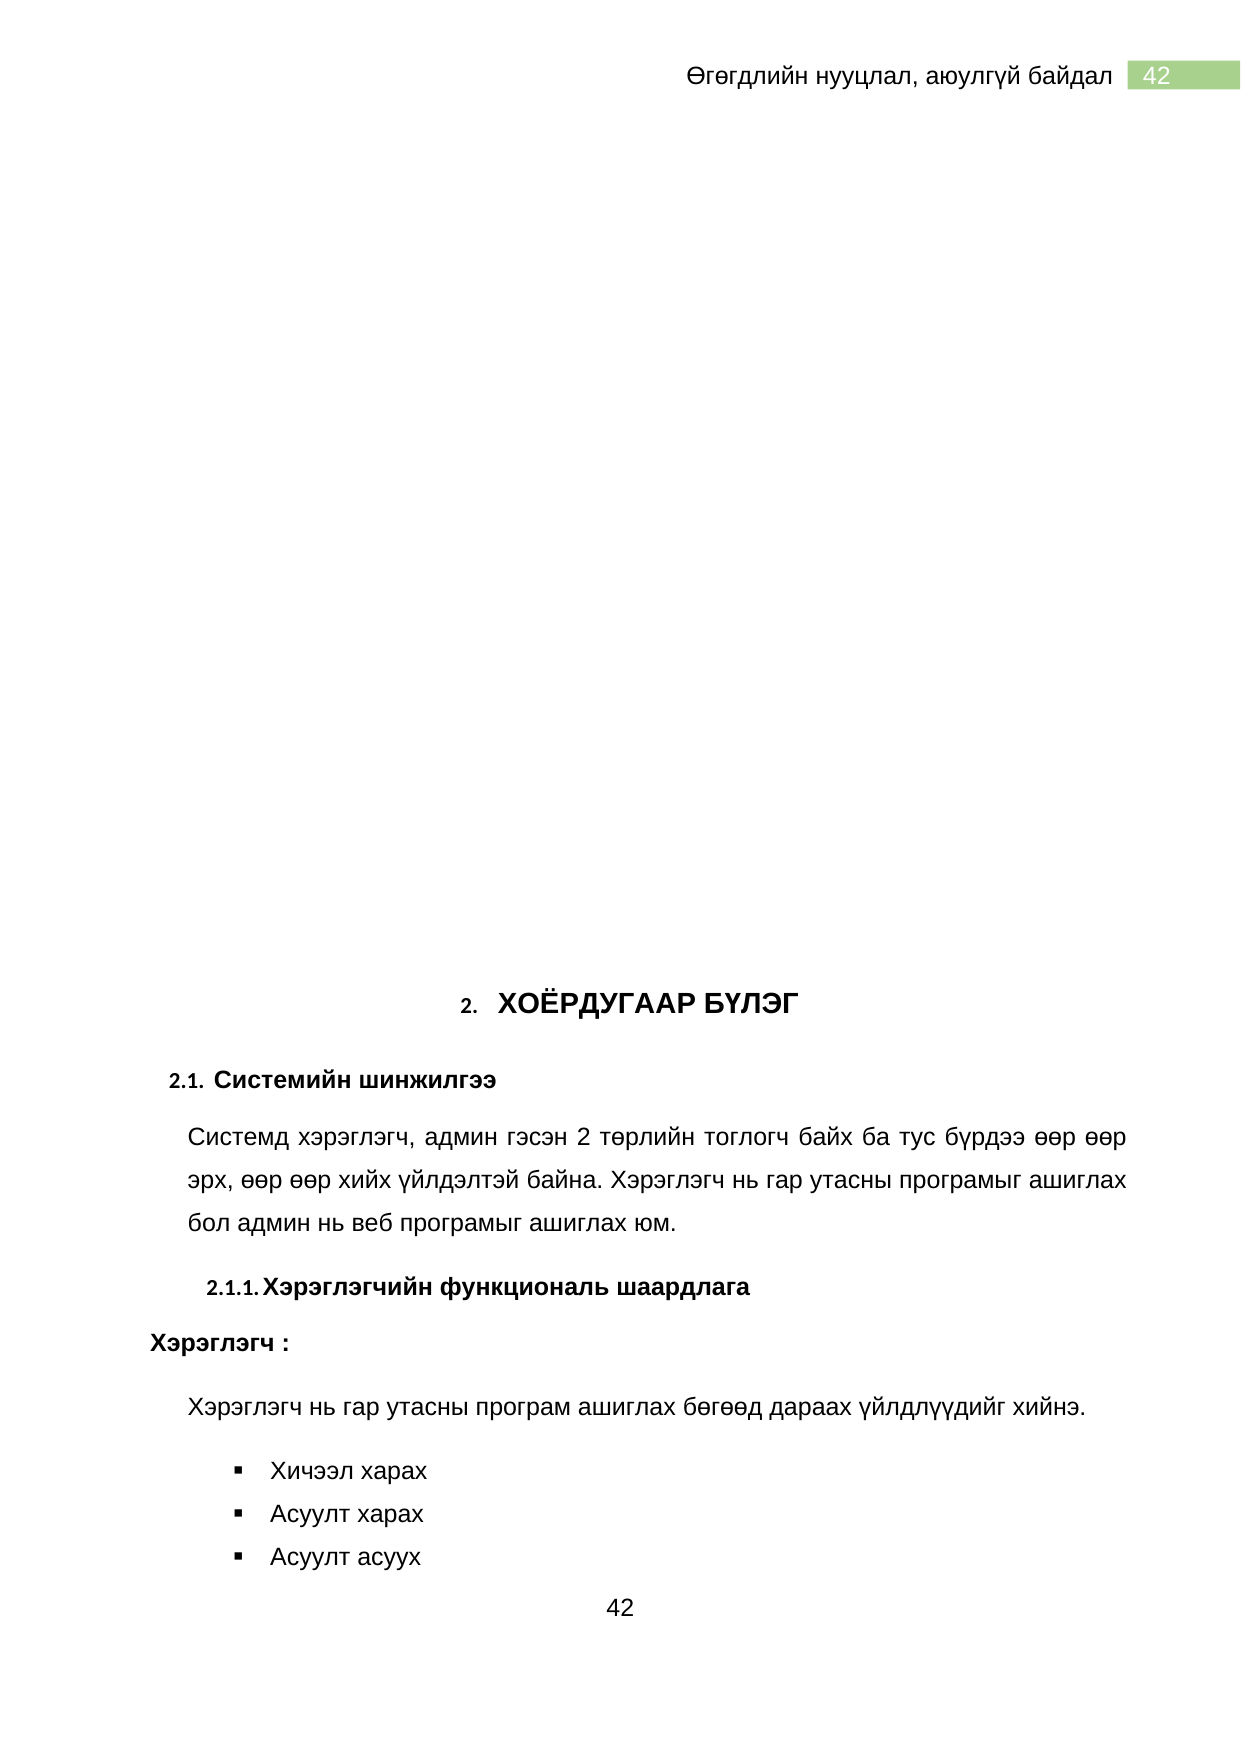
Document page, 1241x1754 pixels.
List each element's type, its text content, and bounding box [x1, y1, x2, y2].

list Хичээл харах [232, 1456, 1128, 1485]
text Хэрэглэгчийн функциональ шаардлага [206, 1272, 1128, 1301]
list ХОЁРДУГААР БҮЛЭГ [131, 986, 1128, 1019]
text Хэрэглэгч : [112, 1328, 1128, 1357]
text Системийн шинжилгээ [169, 1065, 1128, 1094]
list Асуулт харах [232, 1499, 1128, 1528]
list Асуулт асуух [232, 1542, 1128, 1571]
text Системд хэрэглэгч, админ гэсэн 2 төрлийн тоглогч байх ба тус бүрдээ өөр өөр эрх, өөр өөр хийх үйлдэлтэй байна. Хэрэглэгч нь гар утасны програмыг ашиглах бол админ нь веб програмыг ашиглах юм. [187, 1121, 1128, 1236]
text Хэрэглэгч нь гар утасны програм ашиглах бөгөөд дараах үйлдлүүдийг хийнэ. [112, 1392, 1128, 1421]
